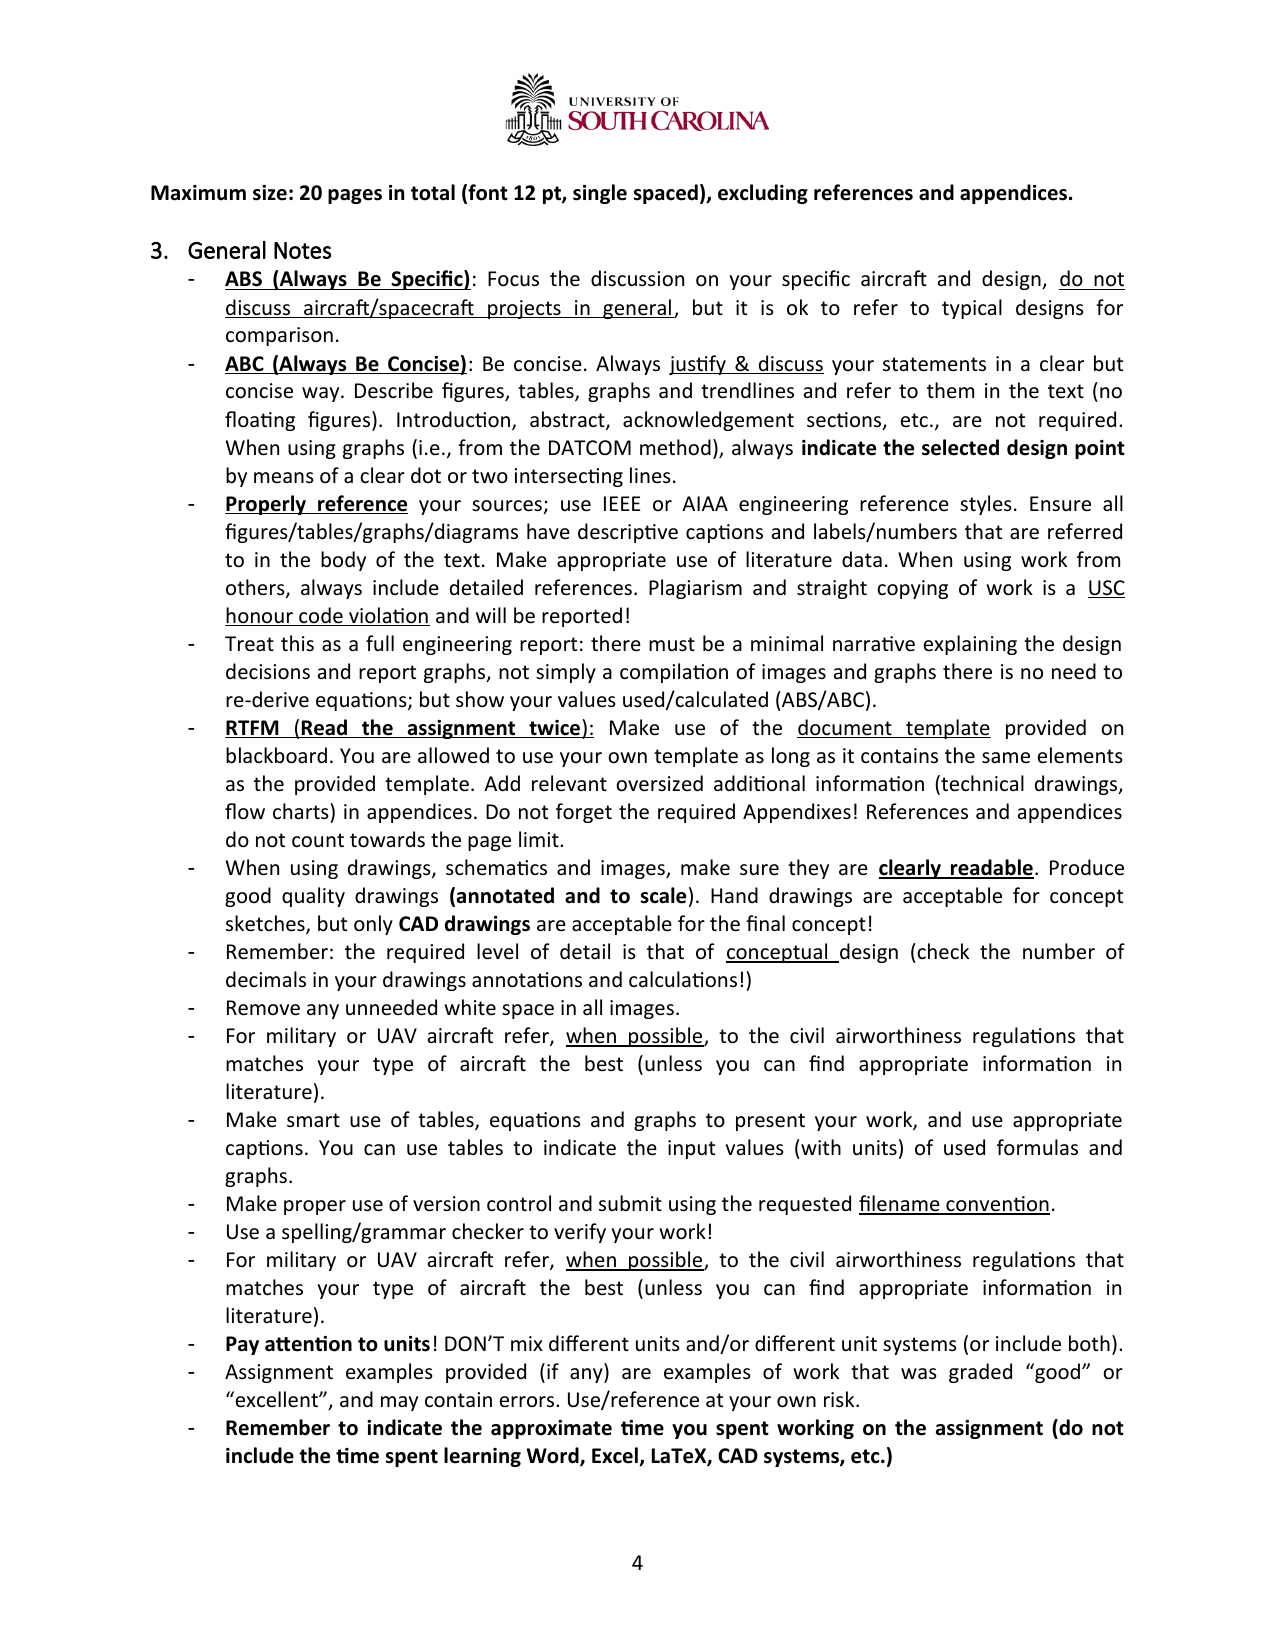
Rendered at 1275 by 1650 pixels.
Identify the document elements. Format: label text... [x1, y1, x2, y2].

list Treat this as a full engineering report: there must be a minimal narrative explaining the design decisions and report graphs, not simply a compilation of images and graphs there is no need to re-derive equations; but show your values used/calculated (ABS/ABC). [187, 629, 1125, 713]
list RTFM (Read the assignment twice): Make use of the document template provided on blackboard. You are allowed to use your own template as long as it contains the same elements as the provided template. Add relevant oversized additional information (technical drawings, flow charts) in appendices. Do not forget the required Appendixes! References and appendices do not count towards the page limit. [187, 713, 1125, 853]
list ABS (Always Be Specific): Focus the discussion on your specific aircraft and design, do not discuss aircraft/spacecraft projects in general, but it is ok to refer to typical designs for comparison. [187, 264, 1125, 349]
list Make smart use of tables, equations and graphs to present your work, and use appropriate captions. You can use tables to indicate the input values (with units) of used formulas and graphs. [187, 1105, 1125, 1189]
list Remember to indicate the approximate time you spent working on the assignment (do not include the time spent learning Word, Excel, LaTeX, CAD systems, etc.) [187, 1413, 1125, 1469]
list Properly reference your sources; use IEEE or AIAA engineering reference styles. Ensure all figures/tables/graphs/diagrams have descriptive captions and labels/numbers that are referred to in the body of the text. Make appropriate use of literature data. When using work from others, always include detailed references. Plagiarism and straight copying of work is a USC honour code violation and will be reported! [187, 489, 1125, 629]
list When using drawings, schematics and images, make sure they are clearly readable. Produce good quality drawings (annotated and to scale). Hand drawings are acceptable for concept sketches, but only CAD drawings are acceptable for the final concept! [187, 853, 1125, 937]
list For military or UAV aircraft refer, when possible, to the civil airworthiness regulations that matches your type of aircraft the best (unless you can find appropriate information in literature). [187, 1021, 1125, 1105]
list Assignment examples provided (if any) are examples of work that was graded “good” or “excellent”, and may contain errors. Use/reference at your own risk. [187, 1357, 1125, 1413]
list For military or UAV aircraft refer, when possible, to the civil airworthiness regulations that matches your type of aircraft the best (unless you can find appropriate information in literature). [187, 1245, 1125, 1329]
text Maximum size: 20 pages in total (font 12 pt, single spaced), excluding references and appendices. [150, 178, 1125, 206]
list Remove any unneeded white space in all images. [187, 993, 1125, 1021]
subtitle General Notes [150, 234, 1125, 264]
picture [505, 73, 770, 146]
list Use a spelling/grammar checker to verify your work! [187, 1217, 1125, 1245]
list Pay attention to units! DON’T mix different units and/or different unit systems (or include both). [187, 1329, 1125, 1357]
list ABC (Always Be Concise): Be concise. Always justify & discuss your statements in a clear but concise way. Describe figures, tables, graphs and trendlines and refer to them in the text (no floating figures). Introduction, abstract, acknowledgement sections, etc., are not required. When using graphs (i.e., from the DATCOM method), always indicate the selected design point by means of a clear dot or two intersecting lines. [187, 349, 1125, 489]
list Make proper use of version control and submit using the requested filename convention. [187, 1189, 1125, 1217]
list Remember: the required level of detail is that of conceptual design (check the number of decimals in your drawings annotations and calculations!) [187, 937, 1125, 993]
